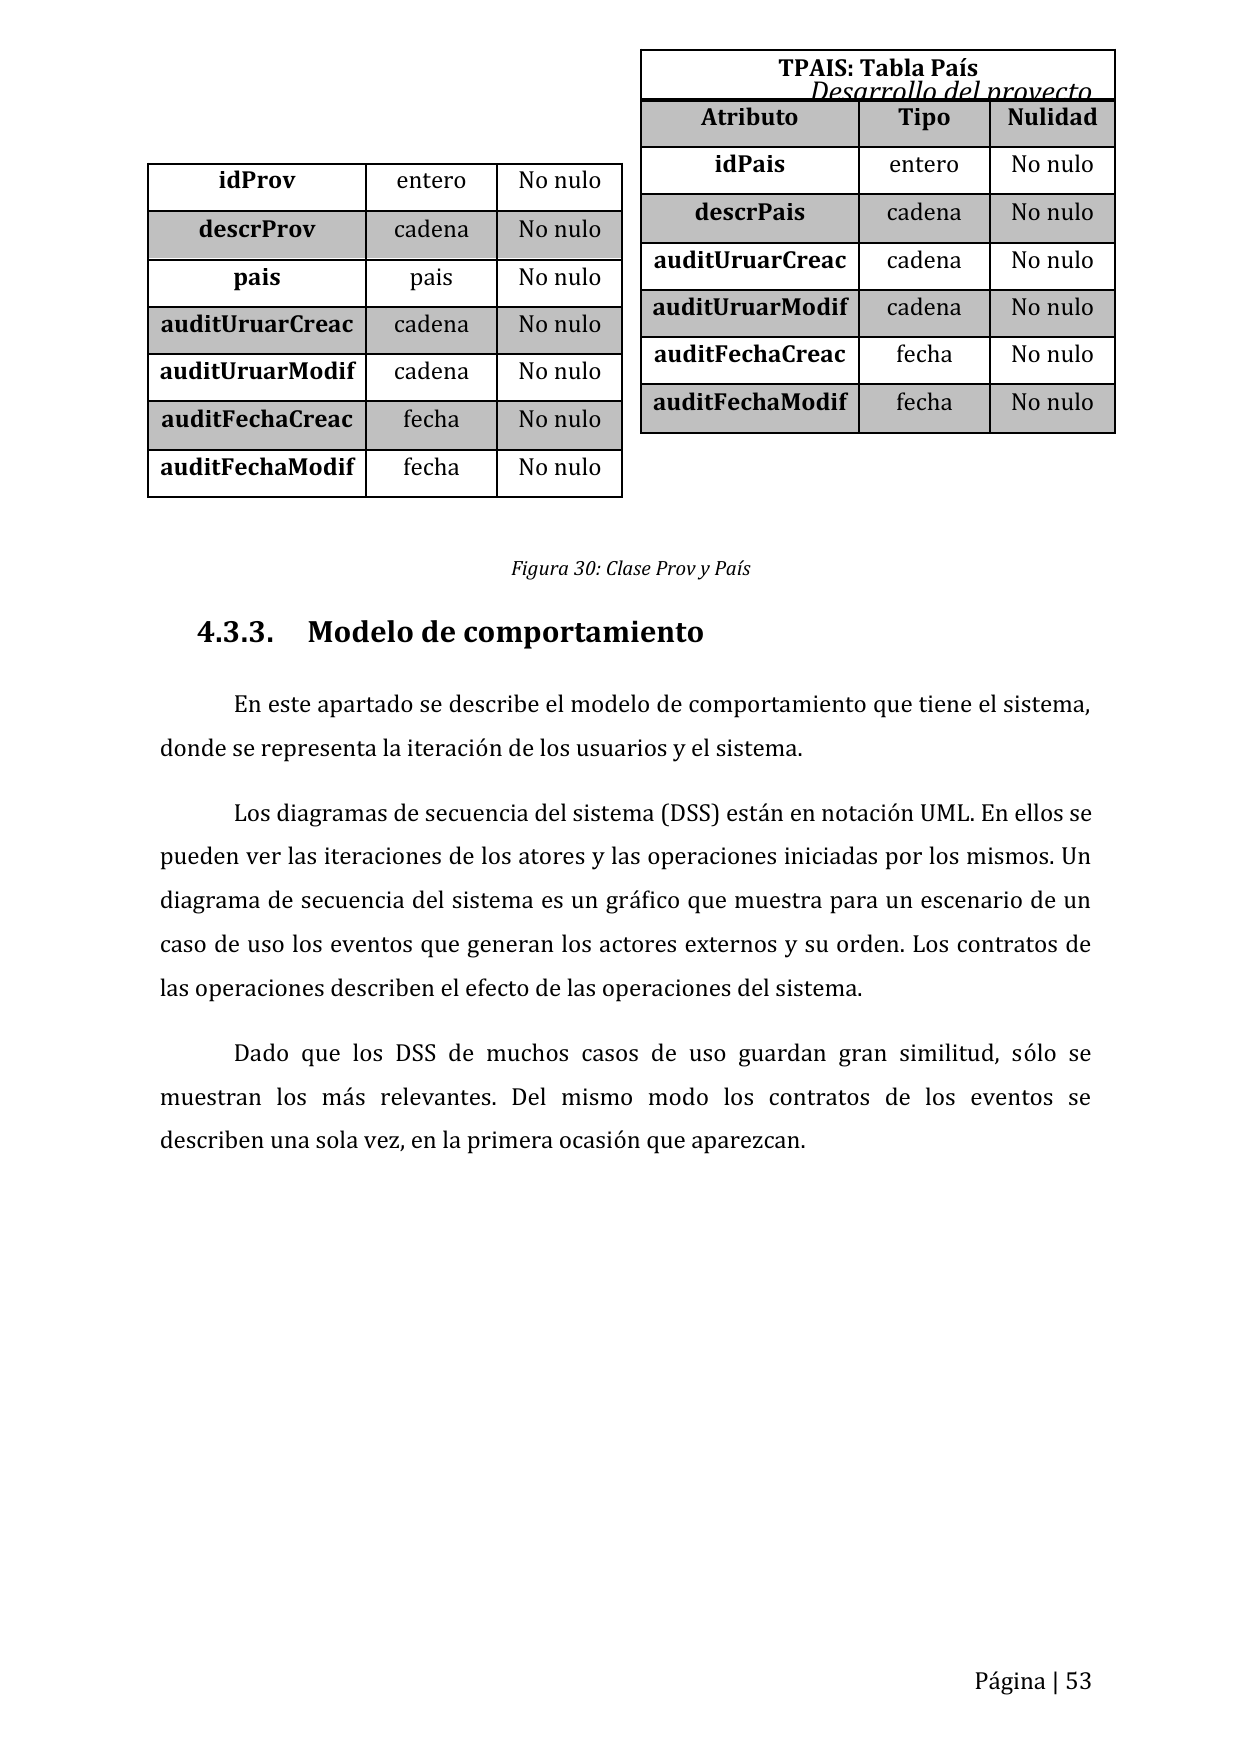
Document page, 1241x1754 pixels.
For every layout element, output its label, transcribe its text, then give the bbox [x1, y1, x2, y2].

table_cell descrProv [149, 212, 365, 258]
table_cell Atributo [642, 102, 858, 146]
table_cell No nulo [498, 451, 621, 496]
table_cell fecha [367, 451, 496, 496]
table_cell cadena [367, 212, 496, 258]
table_cell No nulo [498, 165, 621, 209]
table_cell cadena [367, 308, 496, 353]
table_cell No nulo [498, 212, 621, 258]
table_cell auditUruarModif [149, 355, 365, 400]
table_cell No nulo [991, 338, 1114, 383]
table_cell No nulo [498, 355, 621, 400]
table_cell Tipo [860, 102, 989, 146]
table_cell entero [860, 148, 989, 193]
table_cell cadena [860, 195, 989, 242]
table_cell auditFechaCreac [642, 338, 858, 383]
text En este apartado se describe el modelo de comportamiento que tiene el sistema, donde se representa la iteración de los usuarios y el sistema. [159, 689, 1092, 762]
text Dado que los DSS de muchos casos de uso guardan gran similitud, sólo se muestran los más relevantes. Del mismo modo los contratos de los eventos se describen una sola vez, en la primera ocasión que aparezcan. [159, 1037, 1092, 1154]
table_cell fecha [367, 402, 496, 449]
table_cell cadena [860, 291, 989, 336]
table_cell No nulo [991, 291, 1114, 336]
table_cell Nulidad [991, 102, 1114, 146]
table_header TPAIS: Tabla País [642, 51, 1114, 97]
text Modelo de comportamiento [197, 613, 1092, 649]
table_cell auditFechaCreac [149, 402, 365, 449]
table_cell No nulo [498, 308, 621, 353]
table_cell No nulo [498, 402, 621, 449]
table_cell idPais [642, 148, 858, 193]
table_cell pais [367, 261, 496, 306]
table_cell fecha [860, 338, 989, 383]
table_cell fecha [860, 385, 989, 432]
table_cell auditFechaModif [149, 451, 365, 496]
table_cell No nulo [991, 148, 1114, 193]
table_cell auditUruarCreac [642, 244, 858, 289]
table_cell No nulo [991, 244, 1114, 289]
table_cell No nulo [991, 385, 1114, 432]
table_cell No nulo [991, 195, 1114, 242]
text Los diagramas de secuencia del sistema (DSS) están en notación UML. En ellos se pueden ver las iteraciones de los atores y las operaciones iniciadas por los mismos. Un diagrama de secuencia del sistema es un gráfico que muestra para un escenario de un caso de uso los eventos que generan los actores externos y su orden. Los contratos de las operaciones describen el efecto de las operaciones del sistema. [159, 797, 1092, 1002]
table_cell pais [149, 261, 365, 306]
table_cell cadena [860, 244, 989, 289]
table_cell idProv [149, 165, 365, 209]
table_cell auditUruarModif [642, 291, 858, 336]
table_cell descrPais [642, 195, 858, 242]
table_cell auditUruarCreac [149, 308, 365, 353]
table_cell No nulo [498, 261, 621, 306]
table_cell cadena [367, 355, 496, 400]
table_cell entero [367, 165, 496, 209]
table_cell auditFechaModif [642, 385, 858, 432]
